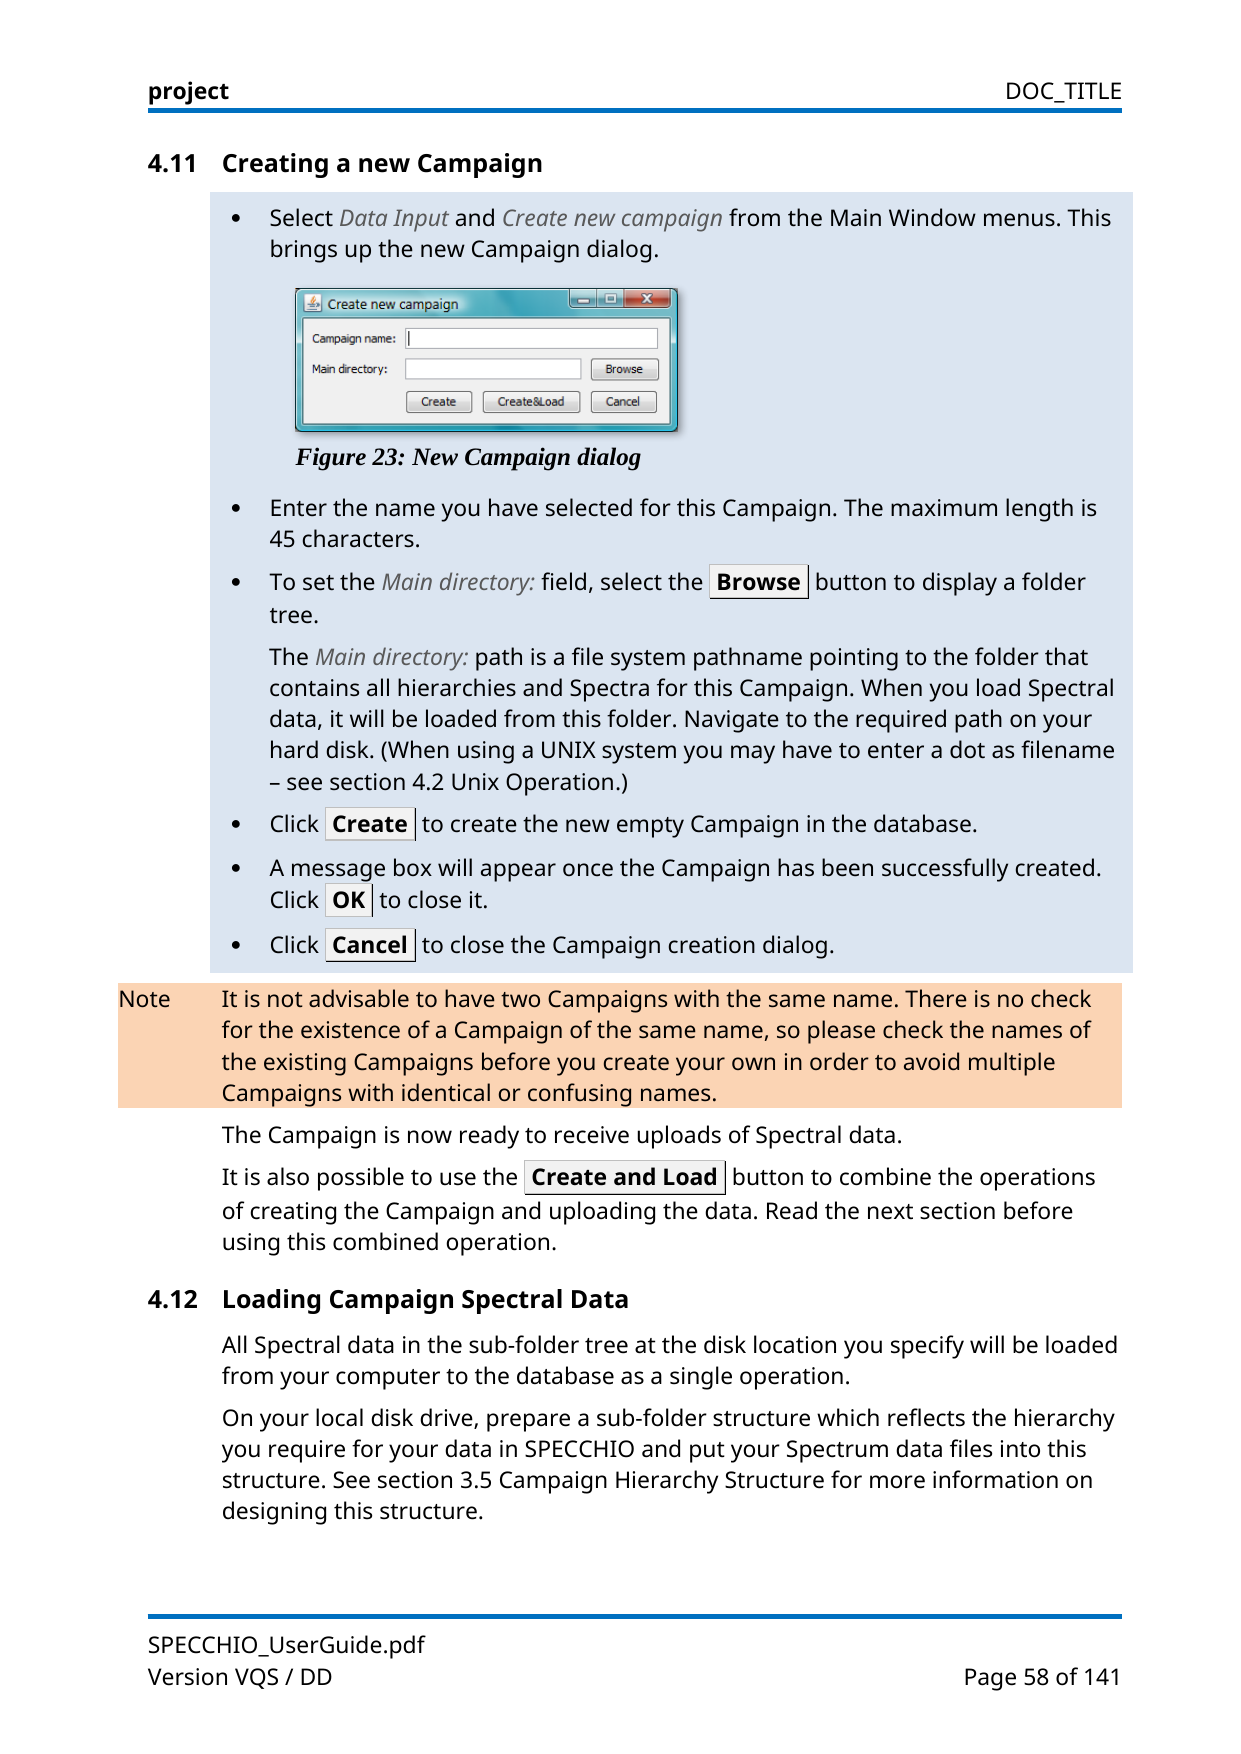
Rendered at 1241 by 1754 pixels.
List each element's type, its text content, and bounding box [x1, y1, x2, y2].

picture [295, 288, 678, 432]
text The Campaign is now ready to receive uploads of Spectral data. [222, 1118, 1122, 1150]
subtitle Loading Campaign Spectral Data [148, 1282, 1122, 1316]
text All Spectral data in the sub-folder tree at the disk location you specify will be loaded from your computer to the database as a single operation. [222, 1329, 1122, 1391]
subtitle Creating a new Campaign [148, 145, 1122, 179]
text It is also possible to use the Create and Load button to combine the operations of creating the Campaign and uploading the data. Read the next section before using this combined operation. [222, 1160, 1122, 1257]
text On your local disk drive, prepare a sub-folder structure which reflects the hierarchy you require for your data in SPECCHIO and put your Spectrum data files into this structure. See section 3.5 Campaign Hierarchy Structure for more information on designing this structure. [222, 1402, 1122, 1527]
text Note It is not advisable to have two Campaigns with the same name. There is no check for the existence of a Campaign of the same name, so please check the names of the existing Campaigns before you create your own in order to avoid multiple Campaigns with identical or confusing names. [118, 983, 1122, 1108]
table_header Select Data Input and Create new campaign from the Main Window menus. This brings up the new Campaign dialog. Figure 23: New Campaign dialog Enter the name you have selected for this Campaign. The maximum length is 45 characters. To set the Main directory: field, select the Browse button to display a folder tree. The Main directory: path is a file system pathname pointing to the folder that contains all hierarchies and Spectra for this Campaign. When you load Spectral data, it will be loaded from this folder. Navigate to the required path on your hard disk. (When using a UNIX system you may have to enter a dot as filename – see section 4.2 Unix Operation.) Click Create to create the new empty Campaign in the database. A message box will appear once the Campaign has been successfully created. Click OK to close it. Click Cancel to close the Campaign creation dialog. [210, 192, 1133, 973]
